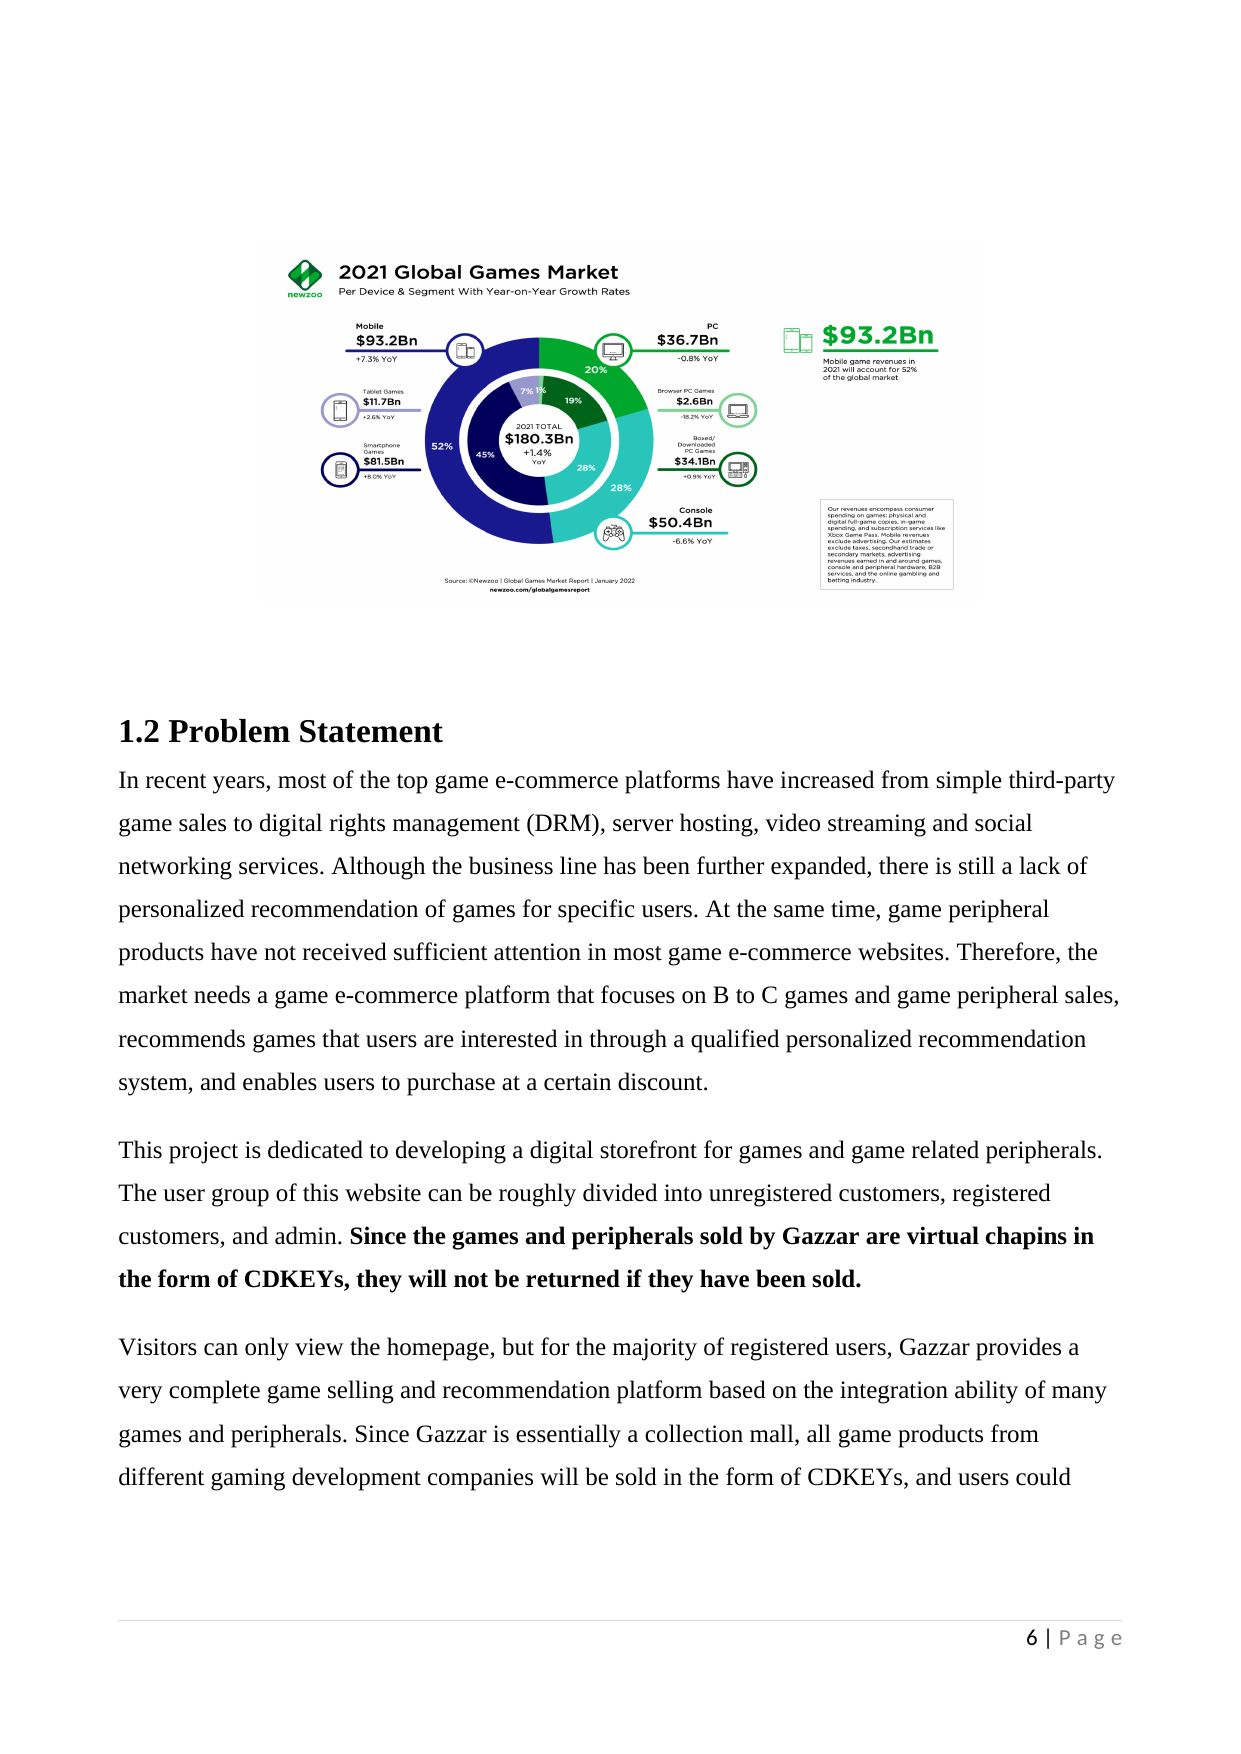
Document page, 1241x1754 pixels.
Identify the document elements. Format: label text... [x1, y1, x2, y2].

text In recent years, most of the top game e-commerce platforms have increased from simple third-party game sales to digital rights management (DRM), server hosting, video streaming and social networking services. Although the business line has been further expanded, there is still a lack of personalized recommendation of games for specific users. At the same time, game peripheral products have not received sufficient attention in most game e-commerce websites. Therefore, the market needs a game e-commerce platform that focuses on B to C games and game peripheral sales, recommends games that users are interested in through a qualified personalized recommendation system, and enables users to purchase at a certain discount. [118, 765, 1122, 1096]
picture [261, 240, 979, 604]
subtitle 1.2 Problem Statement [118, 711, 1122, 749]
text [118, 1332, 1122, 1491]
text This project is dedicated to developing a digital storefront for games and game related peripherals. The user group of this website can be roughly divided into unregistered customers, registered customers, and admin. Since the games and peripherals sold by Gazzar are virtual chapins in the form of CDKEYs, they will not be returned if they have been sold. [118, 1135, 1122, 1293]
